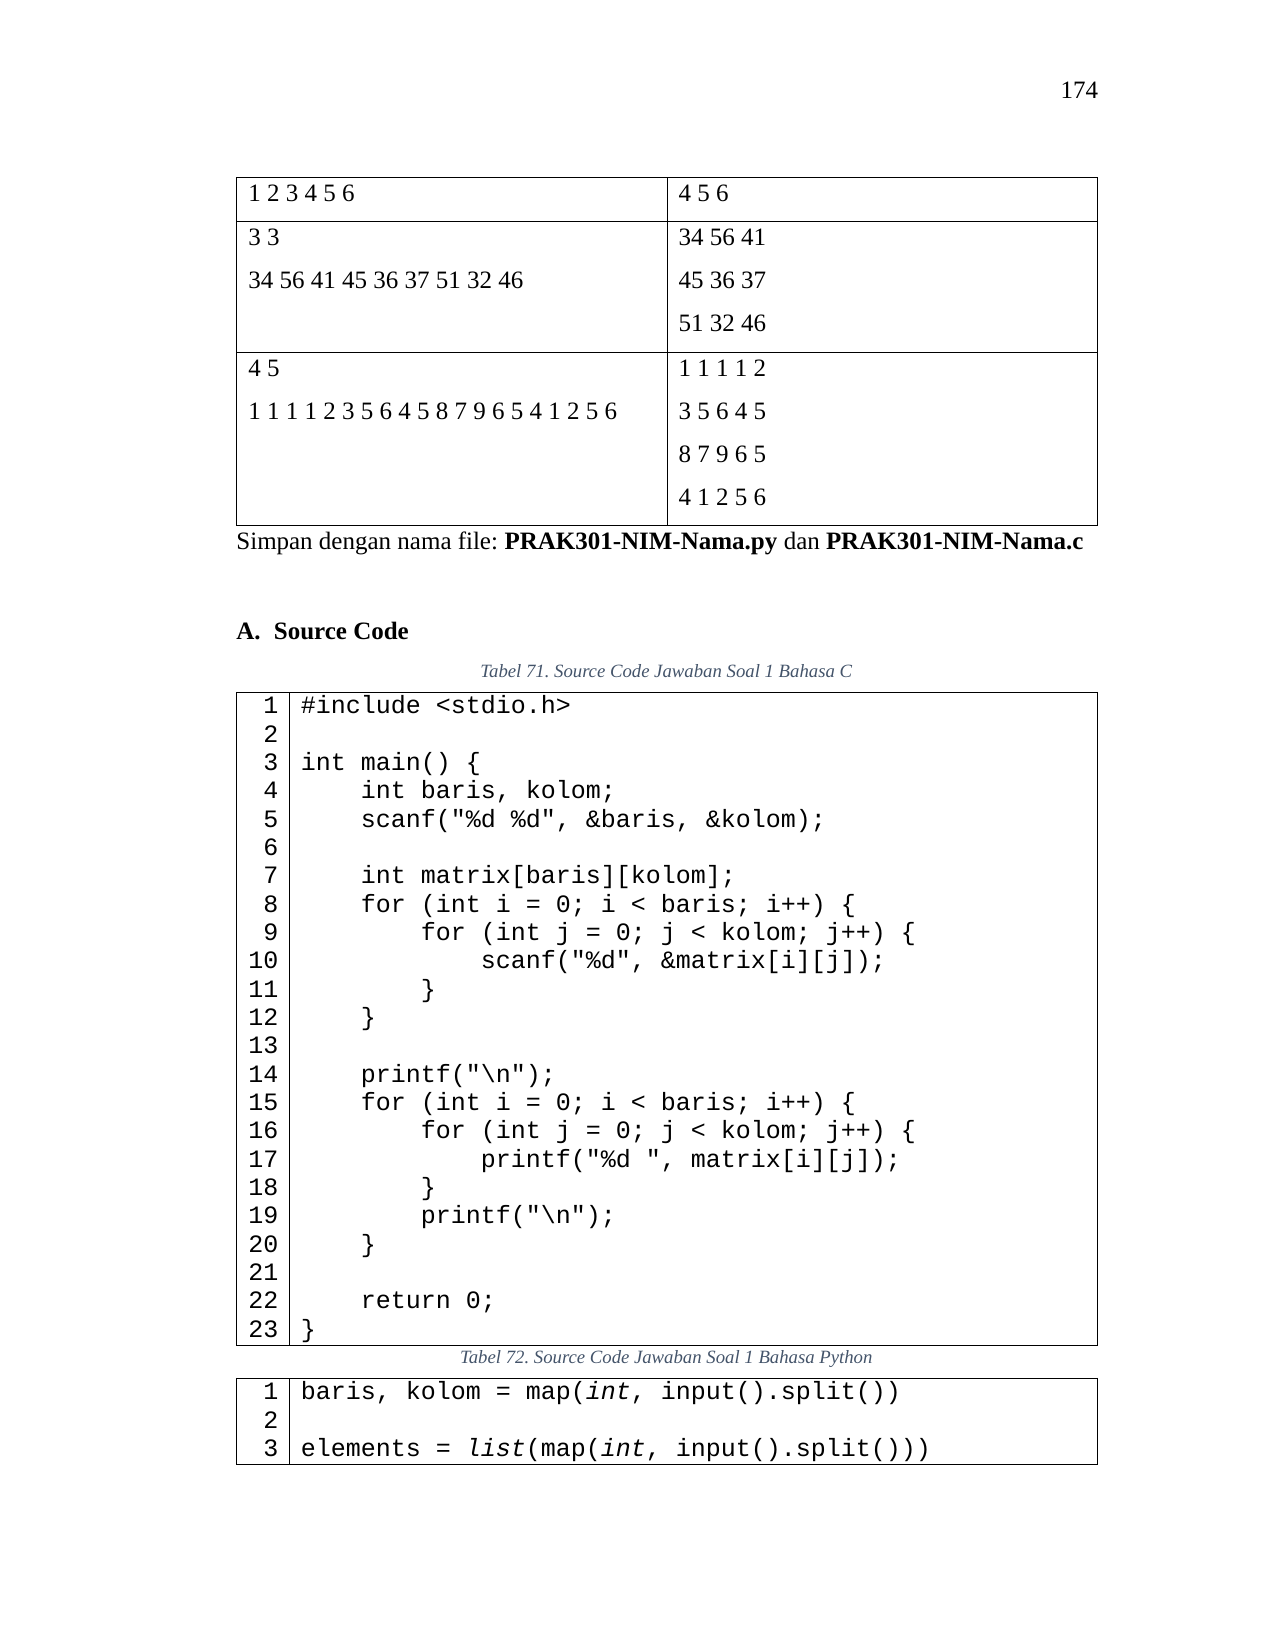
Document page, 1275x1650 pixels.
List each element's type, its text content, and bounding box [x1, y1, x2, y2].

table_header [237, 1379, 289, 1464]
text Simpan dengan nama file: PRAK301-NIM-Nama.py dan PRAK301-NIM-Nama.c [236, 526, 1098, 555]
table_header #include <stdio.h> int main() { int baris, kolom; scanf("%d %d", &baris, &kolom); int matrix[baris][kolom]; for (int i = 0; i < baris; i++) { for (int j = 0; j < kolom; j++) { scanf("%d", &matrix[i][j]); } } printf("\n"); for (int i = 0; i < baris; i++) { for (int j = 0; j < kolom; j++) { printf("%d ", matrix[i][j]); } printf("\n"); } return 0; } [290, 693, 1097, 1344]
table_cell 3 3 34 56 41 45 36 37 51 32 46 [237, 222, 667, 352]
table_cell 1 2 3 4 5 6 [668, 178, 1097, 221]
table_cell 2 3 1 2 3 4 5 6 [237, 178, 667, 221]
table_cell 4 5 1 1 1 1 2 3 5 6 4 5 8 7 9 6 5 4 1 2 5 6 [237, 353, 667, 525]
table_header 1 2 3 4 5 6 7 8 9 10 11 12 13 14 15 16 17 18 19 20 21 22 23 [237, 693, 289, 1344]
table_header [290, 1379, 1097, 1464]
table_cell 34 56 41 45 36 37 51 32 46 [668, 222, 1097, 352]
table_cell 1 1 1 1 2 3 5 6 4 5 8 7 9 6 5 4 1 2 5 6 [668, 353, 1097, 525]
subtitle Source Code [236, 616, 1098, 645]
